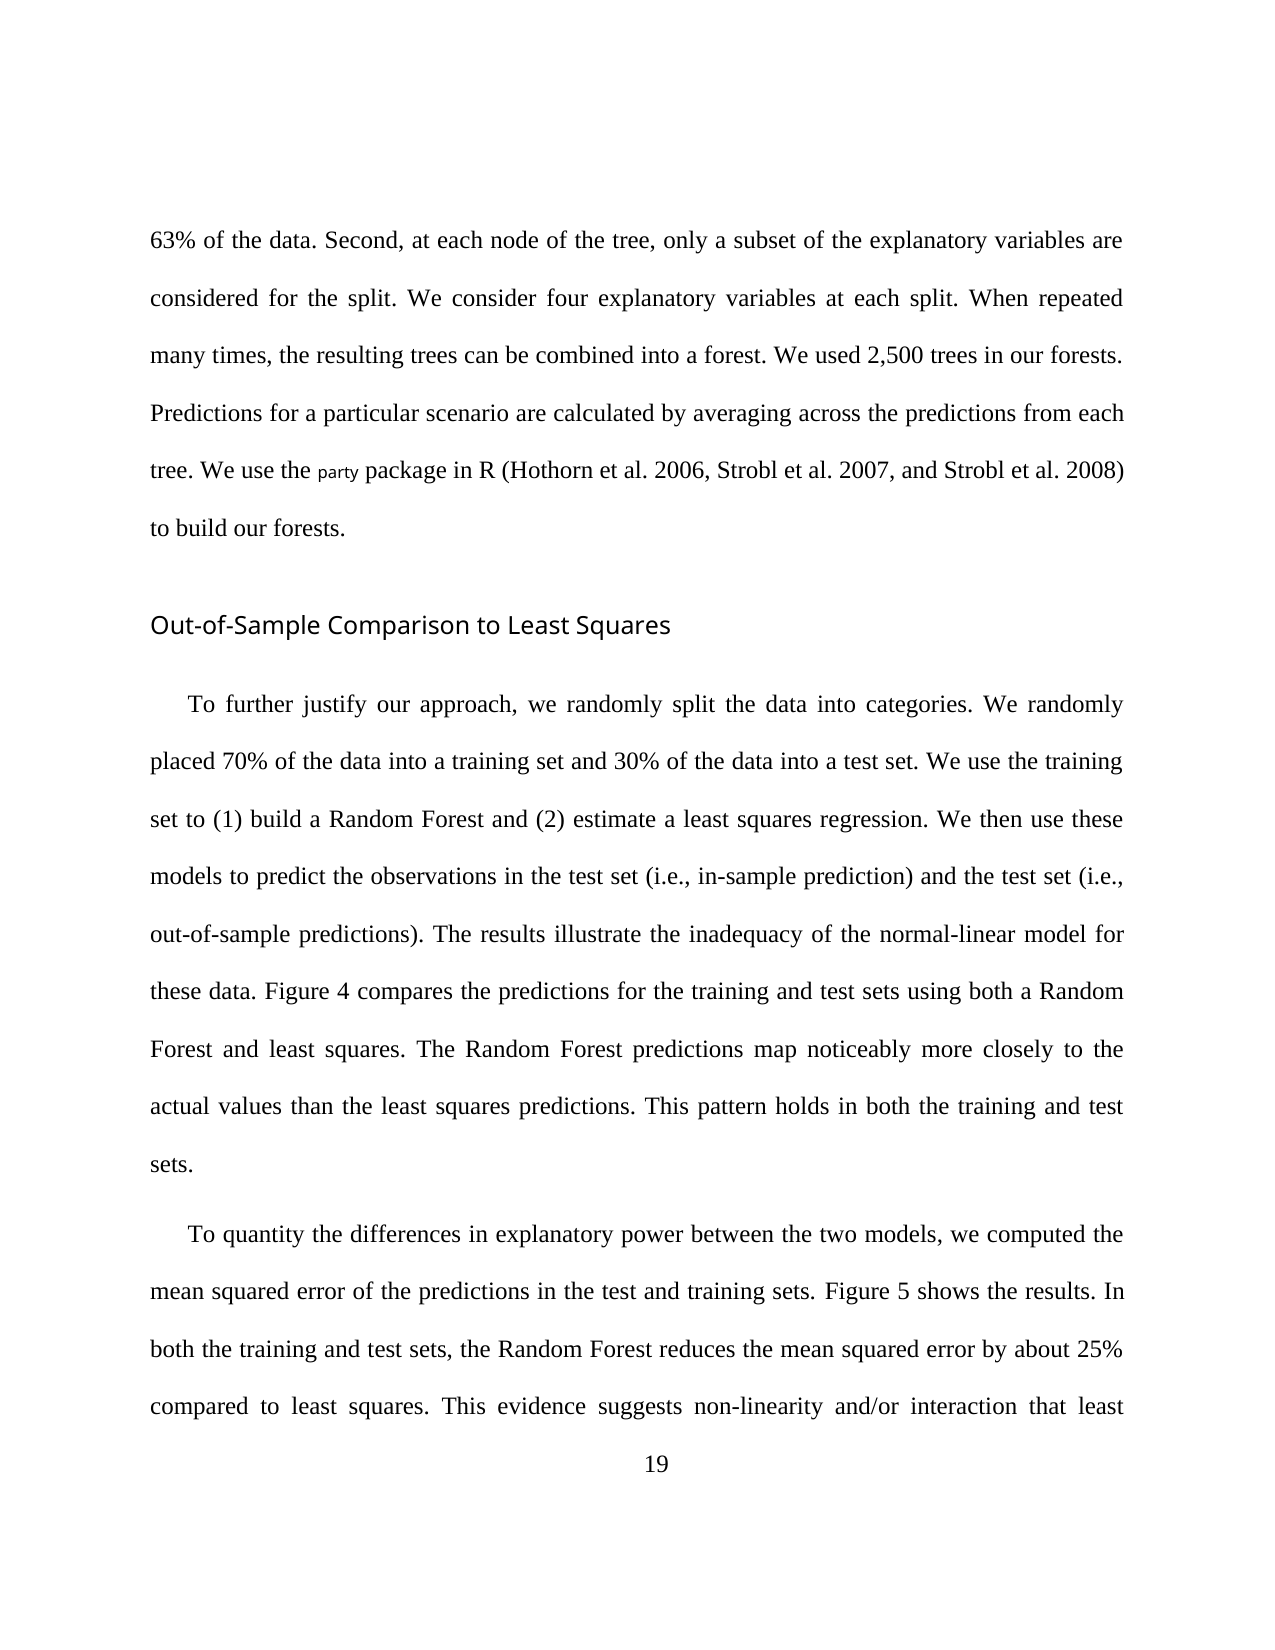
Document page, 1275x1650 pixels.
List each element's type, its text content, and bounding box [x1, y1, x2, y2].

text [150, 1219, 1125, 1420]
subtitle Out-of-Sample Comparison to Least Squares [150, 608, 1125, 642]
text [150, 226, 1125, 542]
text To further justify our approach, we randomly split the data into categories. We randomly placed 70% of the data into a training set and 30% of the data into a test set. We use the training set to (1) build a Random Forest and (2) estimate a least squares regression. We then use these models to predict the observations in the test set (i.e., in-sample prediction) and the test set (i.e., out-of-sample predictions). The results illustrate the inadequacy of the normal-linear model for these data. Figure 4 compares the predictions for the training and test sets using both a Random Forest and least squares. The Random Forest predictions map noticeably more closely to the actual values than the least squares predictions. This pattern holds in both the training and test sets. [150, 689, 1125, 1177]
